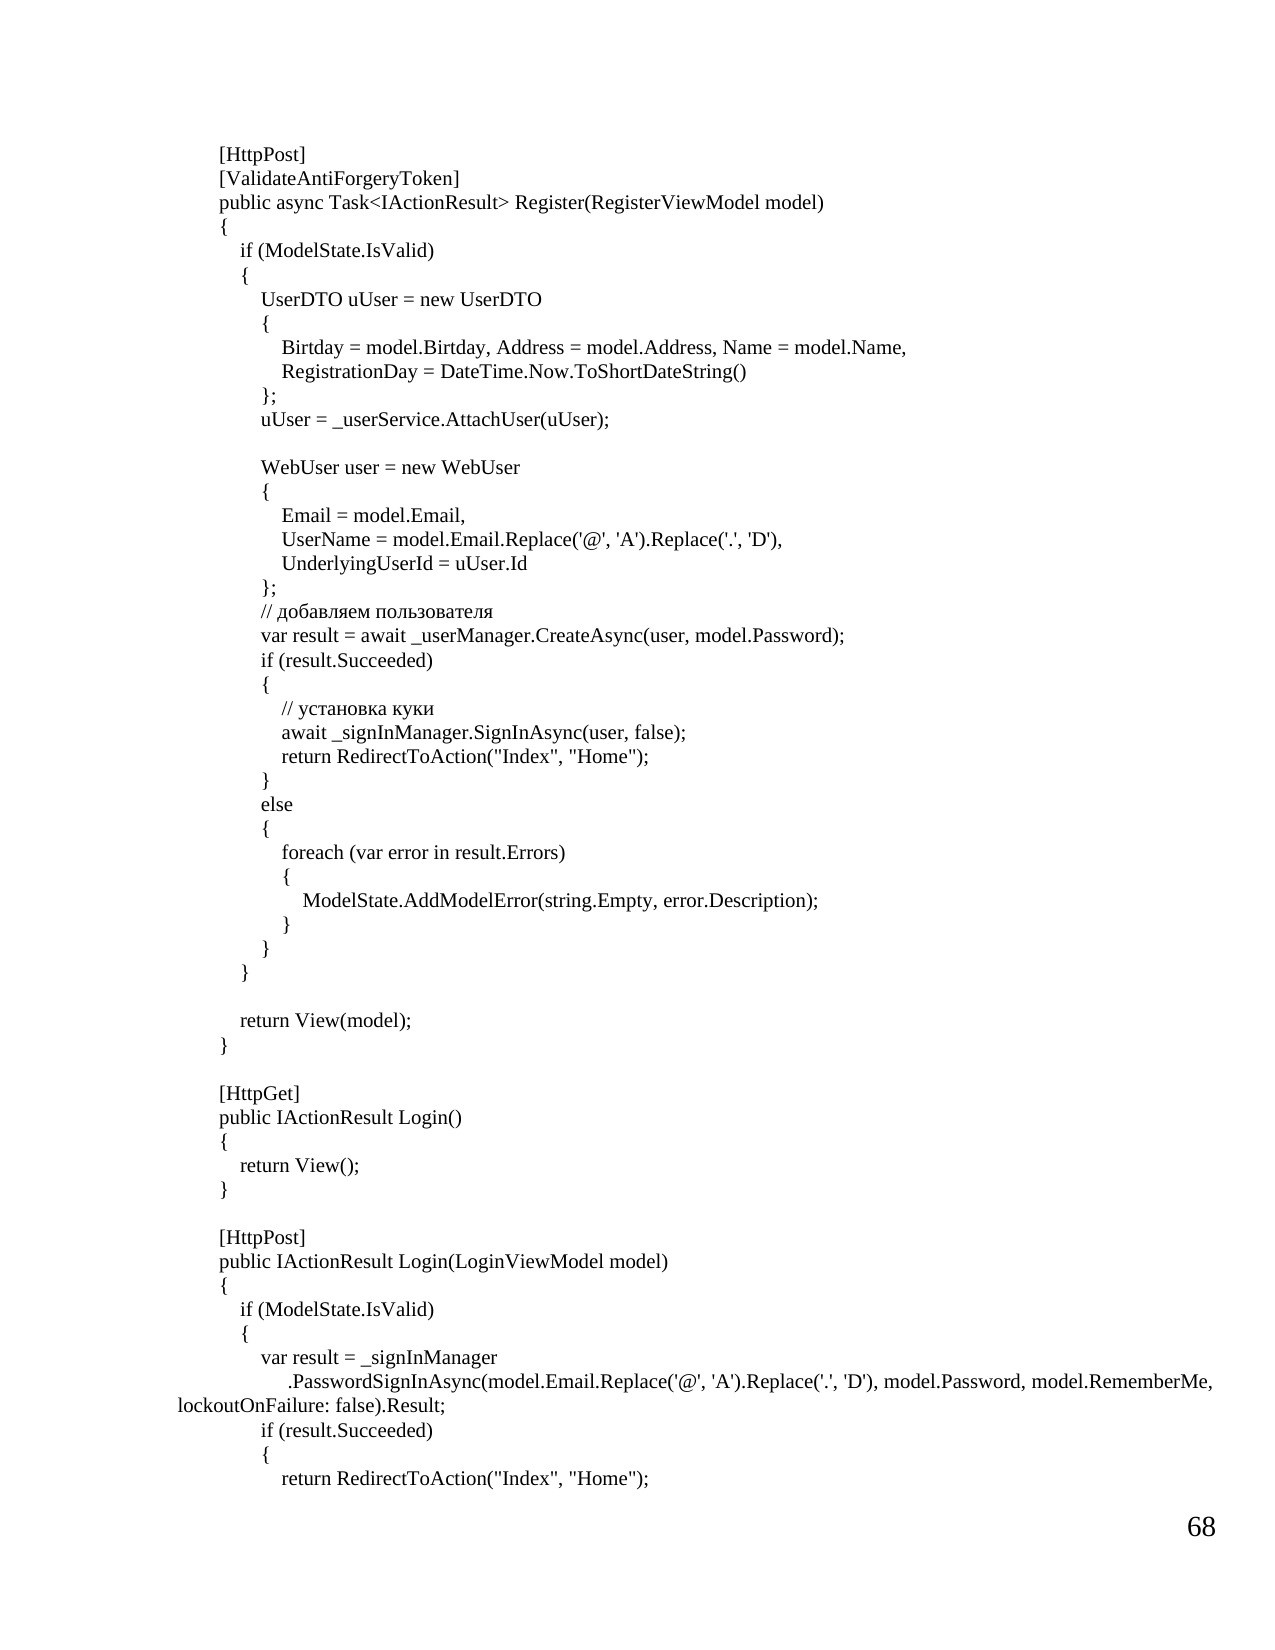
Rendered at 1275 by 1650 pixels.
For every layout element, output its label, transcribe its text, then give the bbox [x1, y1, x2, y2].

text { [177, 1442, 1216, 1466]
text await _signInManager.SignInAsync(user, false); [177, 720, 1216, 744]
text { [177, 262, 1216, 287]
text { [177, 1321, 1216, 1345]
text if (result.Succeeded) [177, 1417, 1216, 1442]
text [HttpPost] [177, 1225, 1216, 1249]
text UserName = model.Email.Replace('@', 'A').Replace('.', 'D'), [177, 527, 1216, 551]
text } [177, 936, 1216, 960]
text ModelState.AddModelError(string.Empty, error.Description); [177, 888, 1216, 912]
text public IActionResult Login(LoginViewModel model) [177, 1249, 1216, 1273]
text Email = model.Email, [177, 503, 1216, 527]
text .PasswordSignInAsync(model.Email.Replace('@', 'A').Replace('.', 'D'), model.Password, model.RememberMe, lockoutOnFailure: false).Result; [177, 1369, 1216, 1417]
text }; [177, 575, 1216, 599]
text UnderlyingUserId = uUser.Id [177, 551, 1216, 575]
text } [177, 768, 1216, 792]
text { [177, 214, 1216, 238]
text public async Task<IActionResult> Register(RegisterViewModel model) [177, 190, 1216, 214]
text if (ModelState.IsValid) [177, 238, 1216, 262]
text } [177, 1032, 1216, 1057]
text Birtday = model.Birtday, Address = model.Address, Name = model.Name, [177, 335, 1216, 359]
text return View(model); [177, 1008, 1216, 1032]
text if (result.Succeeded) [177, 647, 1216, 672]
text return View(); [177, 1153, 1216, 1177]
text [HttpPost] [177, 142, 1216, 166]
text var result = await _userManager.CreateAsync(user, model.Password); [177, 623, 1216, 647]
text return RedirectToAction("Index", "Home"); [177, 744, 1216, 768]
text foreach (var error in result.Errors) [177, 840, 1216, 864]
text [HttpGet] [177, 1081, 1216, 1105]
text { [177, 816, 1216, 840]
text // установка куки [177, 696, 1216, 720]
text { [177, 1273, 1216, 1297]
text } [177, 1177, 1216, 1201]
text UserDTO uUser = new UserDTO [177, 287, 1216, 311]
text var result = _signInManager [177, 1345, 1216, 1369]
text RegistrationDay = DateTime.Now.ToShortDateString() [177, 359, 1216, 383]
text [ValidateAntiForgeryToken] [177, 166, 1216, 190]
text { [177, 1129, 1216, 1153]
text if (ModelState.IsValid) [177, 1297, 1216, 1321]
text { [177, 672, 1216, 696]
text } [177, 960, 1216, 984]
text else [177, 792, 1216, 816]
text { [177, 864, 1216, 888]
text return RedirectToAction("Index", "Home"); [177, 1466, 1216, 1490]
text }; [177, 383, 1216, 407]
text public IActionResult Login() [177, 1105, 1216, 1129]
text // добавляем пользователя [177, 599, 1216, 623]
text uUser = _userService.AttachUser(uUser); [177, 407, 1216, 431]
text } [177, 912, 1216, 936]
text { [177, 479, 1216, 503]
text WebUser user = new WebUser [177, 455, 1216, 479]
text { [177, 311, 1216, 335]
